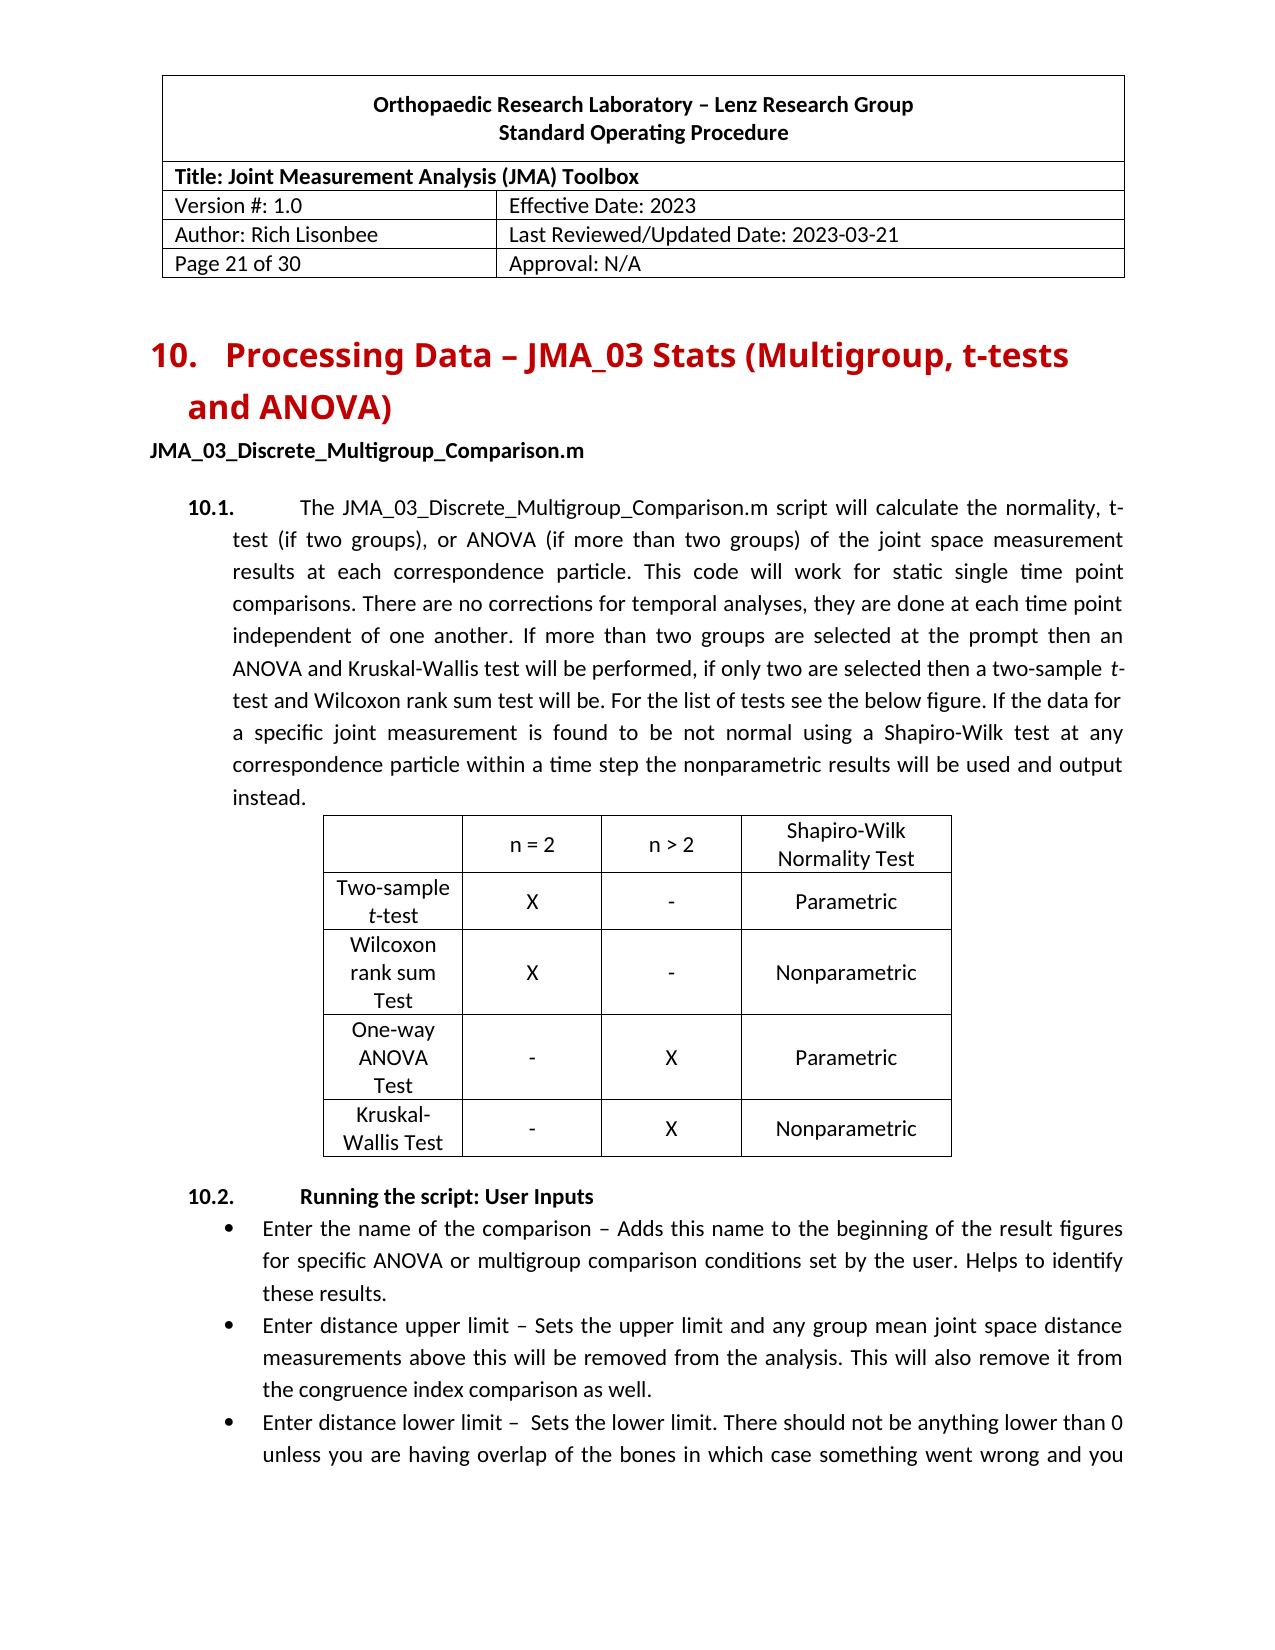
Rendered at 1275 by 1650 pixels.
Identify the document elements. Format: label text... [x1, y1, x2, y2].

table_header [324, 816, 462, 872]
table_cell X [602, 1015, 741, 1099]
table_cell Parametric [742, 1015, 951, 1099]
table_cell Parametric [742, 873, 951, 929]
table_cell - [602, 930, 741, 1014]
table_cell Wilcoxon rank sum Test [324, 930, 462, 1014]
table_header n = 2 [463, 816, 601, 872]
list Enter the name of the comparison – Adds this name to the beginning of the result figures for specific ANOVA or multigroup comparison conditions set by the user. Helps to identify these results. [225, 1214, 1125, 1307]
table_cell Nonparametric [742, 930, 951, 1014]
list Enter distance upper limit – Sets the upper limit and any group mean joint space distance measurements above this will be removed from the analysis. This will also remove it from the congruence index comparison as well. [225, 1311, 1125, 1403]
table_cell X [602, 1100, 741, 1156]
table_cell - [463, 1100, 601, 1156]
table_cell X [463, 873, 601, 929]
table_header n > 2 [602, 816, 741, 872]
table_cell X [463, 930, 601, 1014]
subtitle Processing Data – JMA_03 Stats (Multigroup, t-tests and ANOVA) [150, 331, 1125, 429]
text JMA_03_Discrete_Multigroup_Comparison.m [150, 436, 1125, 464]
table_cell - [463, 1015, 601, 1099]
table_cell One-way ANOVA Test [324, 1015, 462, 1099]
table_cell Two-sample t-test [324, 873, 462, 929]
list The JMA_03_Discrete_Multigroup_Comparison.m script will calculate the normality, t-test (if two groups), or ANOVA (if more than two groups) of the joint space measurement results at each correspondence particle. This code will work for static single time point comparisons. There are no corrections for temporal analyses, they are done at each time point independent of one another. If more than two groups are selected at the prompt then an ANOVA and Kruskal-Wallis test will be performed, if only two are selected then a two-sample t-test and Wilcoxon rank sum test will be. For the list of tests see the below figure. If the data for a specific joint measurement is found to be not normal using a Shapiro-Wilk test at any correspondence particle within a time step the nonparametric results will be used and output instead. [187, 493, 1125, 811]
table_cell - [602, 873, 741, 929]
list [225, 1408, 1125, 1468]
table_header Shapiro-Wilk Normality Test [742, 816, 951, 872]
table_cell Kruskal-Wallis Test [324, 1100, 462, 1156]
table_cell Nonparametric [742, 1100, 951, 1156]
list Running the script: User Inputs [187, 1182, 1125, 1210]
